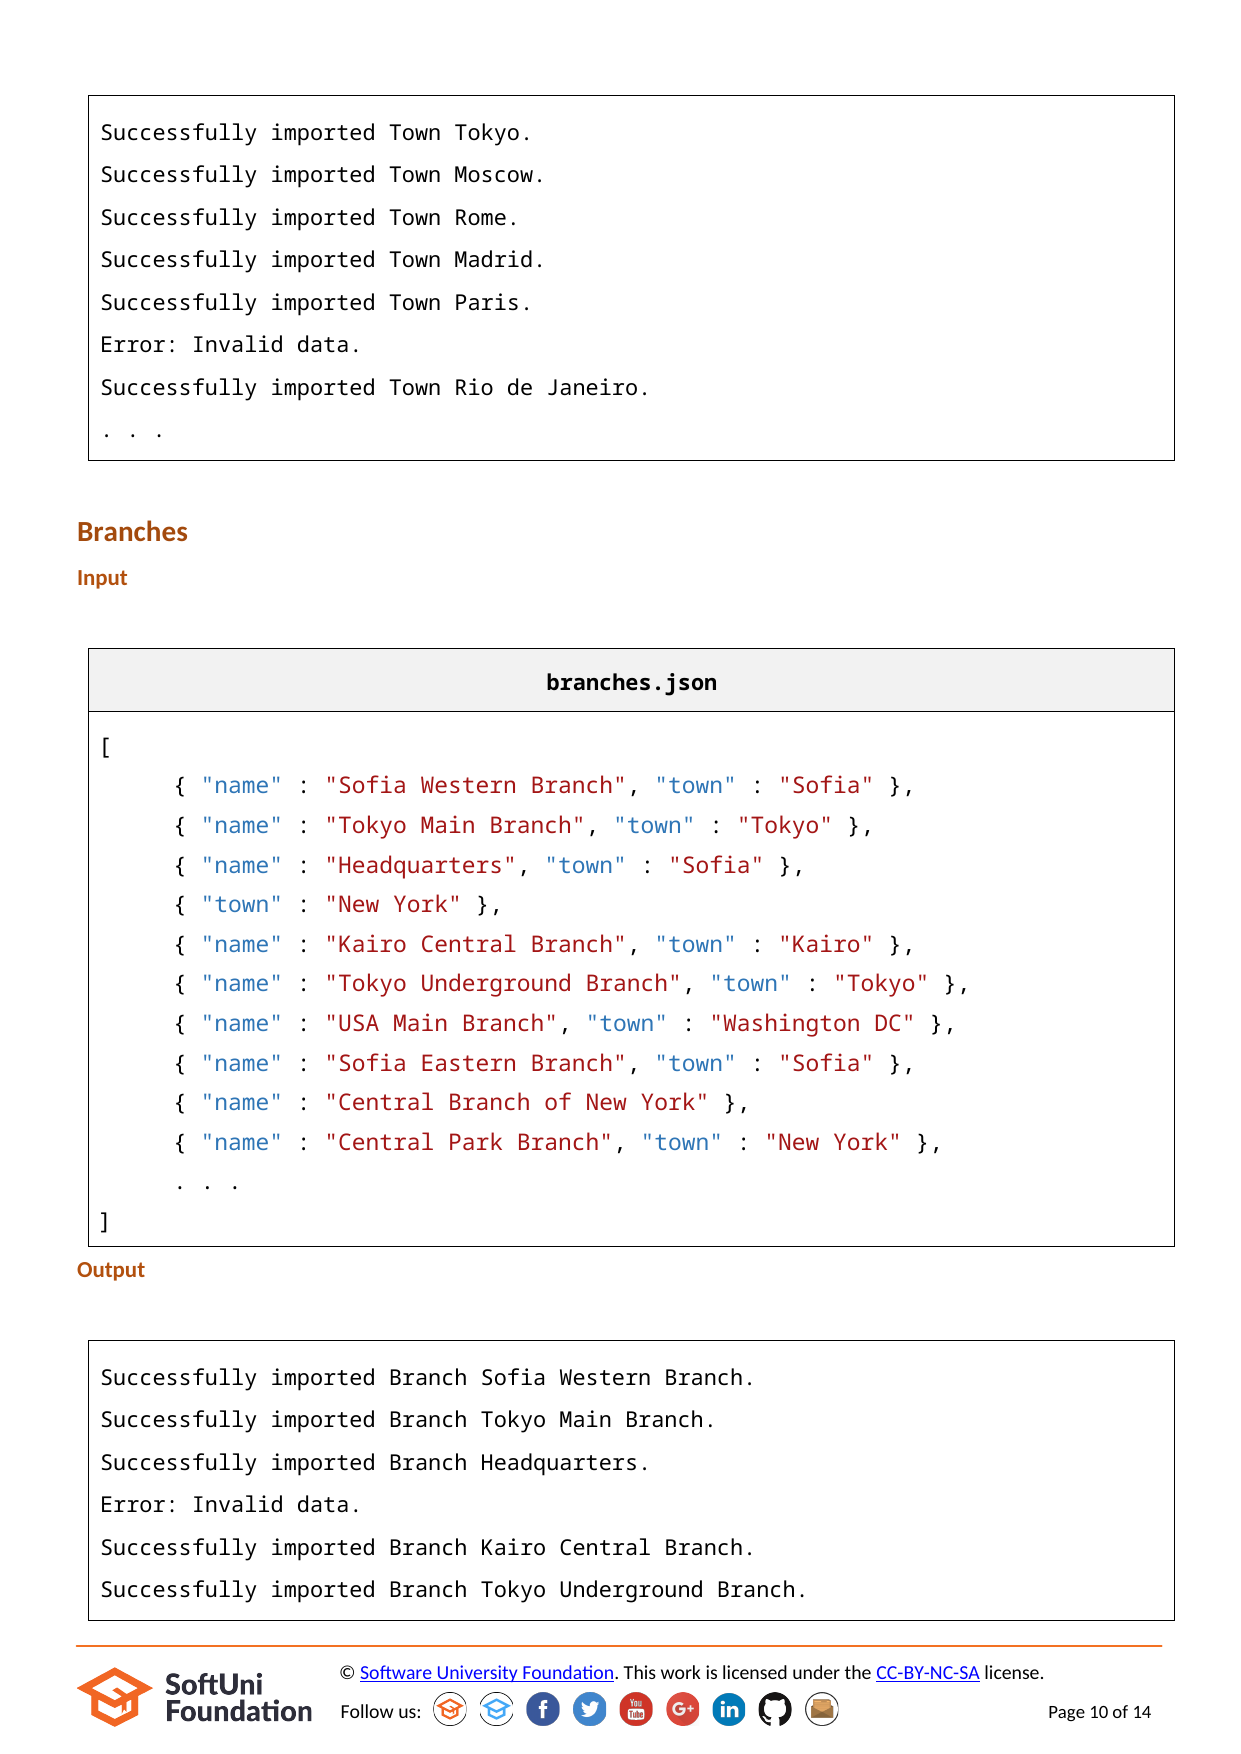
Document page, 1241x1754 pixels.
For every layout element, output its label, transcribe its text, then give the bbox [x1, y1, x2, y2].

picture [76, 1667, 312, 1727]
picture [526, 1692, 560, 1726]
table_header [89, 96, 1174, 459]
table_header branches.json [89, 649, 1174, 711]
picture [758, 1692, 792, 1726]
picture [480, 1692, 513, 1726]
table_cell [ { "name" : "Sofia Western Branch", "town" : "Sofia" }, { "name" : "Tokyo Main Branch", "town" : "Tokyo" }, { "name" : "Headquarters", "town" : "Sofia" }, { "town" : "New York" }, { "name" : "Kairo Central Branch", "town" : "Kairo" }, { "name" : "Tokyo Underground Branch", "town" : "Tokyo" }, { "name" : "USA Main Branch", "town" : "Washington DC" }, { "name" : "Sofia Eastern Branch", "town" : "Sofia" }, { "name" : "Central Branch of New York" }, { "name" : "Central Park Branch", "town" : "New York" }, . . . ] [89, 712, 1174, 1246]
picture [805, 1692, 839, 1726]
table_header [89, 1341, 1174, 1619]
picture [712, 1693, 722, 1703]
picture [666, 1692, 700, 1726]
picture [736, 1693, 746, 1703]
picture [573, 1692, 607, 1726]
subtitle Output [77, 1255, 1163, 1283]
subtitle Input [77, 563, 1163, 591]
picture [712, 1716, 722, 1726]
picture [727, 1707, 738, 1717]
picture [433, 1692, 467, 1726]
picture [736, 1716, 746, 1726]
subtitle Branches [77, 513, 1163, 549]
picture [619, 1692, 653, 1726]
